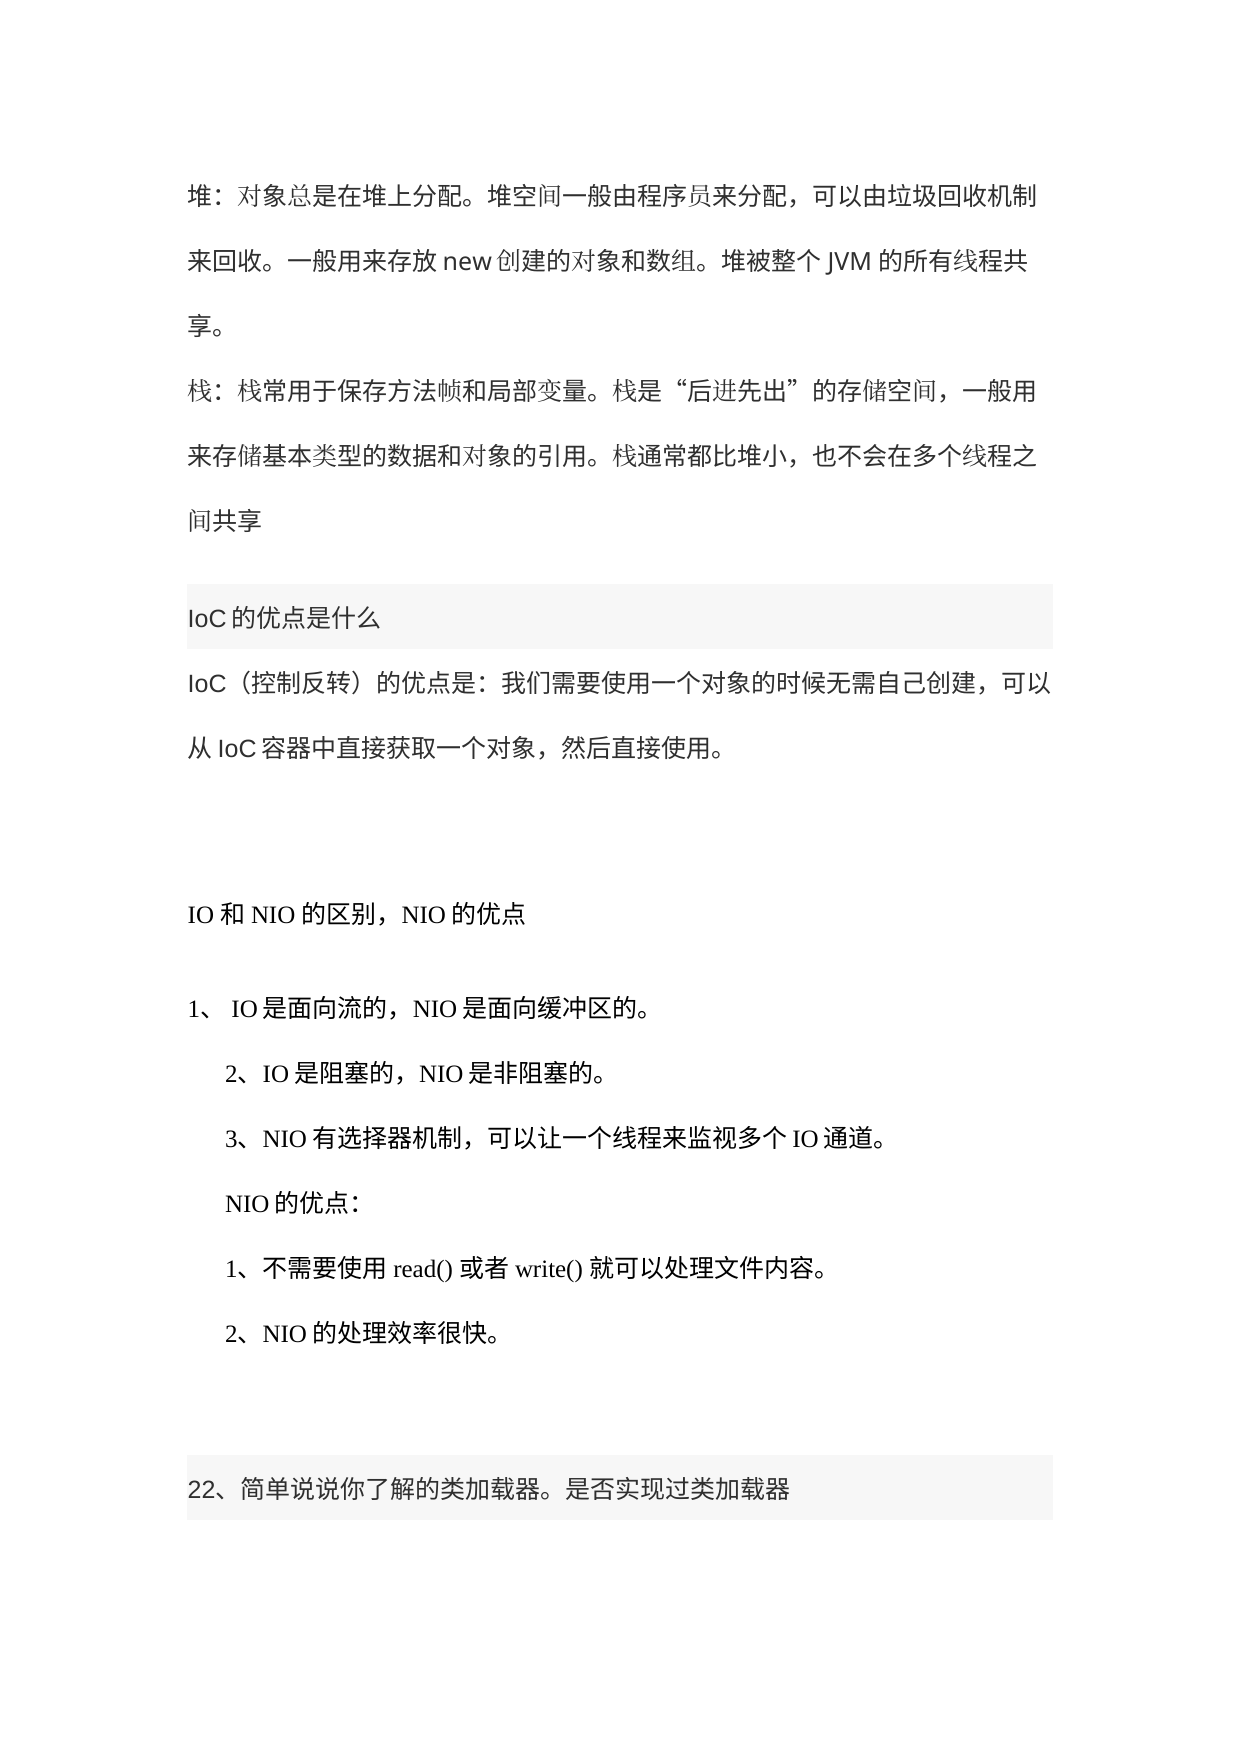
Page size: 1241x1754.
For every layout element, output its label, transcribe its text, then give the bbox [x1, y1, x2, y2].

text 22、简单说说你了解的类加载器。是否实现过类加载器 [187, 1455, 1053, 1520]
text 堆：对象总是在堆上分配。堆空间一般由程序员来分配，可以由垃圾回收机制来回收。一般用来存放new创建的对象和数组。堆被整个 JVM 的所有线程共享。 [187, 162, 1053, 357]
text IoC的优点是什么 [187, 584, 1053, 649]
text IO 和 NIO 的区别，NIO的优点 [187, 880, 1053, 945]
text 栈：栈常用于保存方法帧和局部变量。栈是“后进先出”的存储空间，一般用来存储基本类型的数据和对象的引用。栈通常都比堆小，也不会在多个线程之间共享 [187, 357, 1053, 552]
text IoC（控制反转）的优点是：我们需要使用一个对象的时候无需自己创建，可以从IoC容器中直接获取一个对象，然后直接使用。 [187, 649, 1053, 779]
list IO是面向流的，NIO是面向缓冲区的。 2、IO是阻塞的，NIO是非阻塞的。 3、NIO有选择器机制，可以让一个线程来监视多个IO通道。 NIO的优点： 1、不需要使用 read() 或者 write() 就可以处理文件内容。 2、NIO的处理效率很快。 [187, 974, 1053, 1364]
